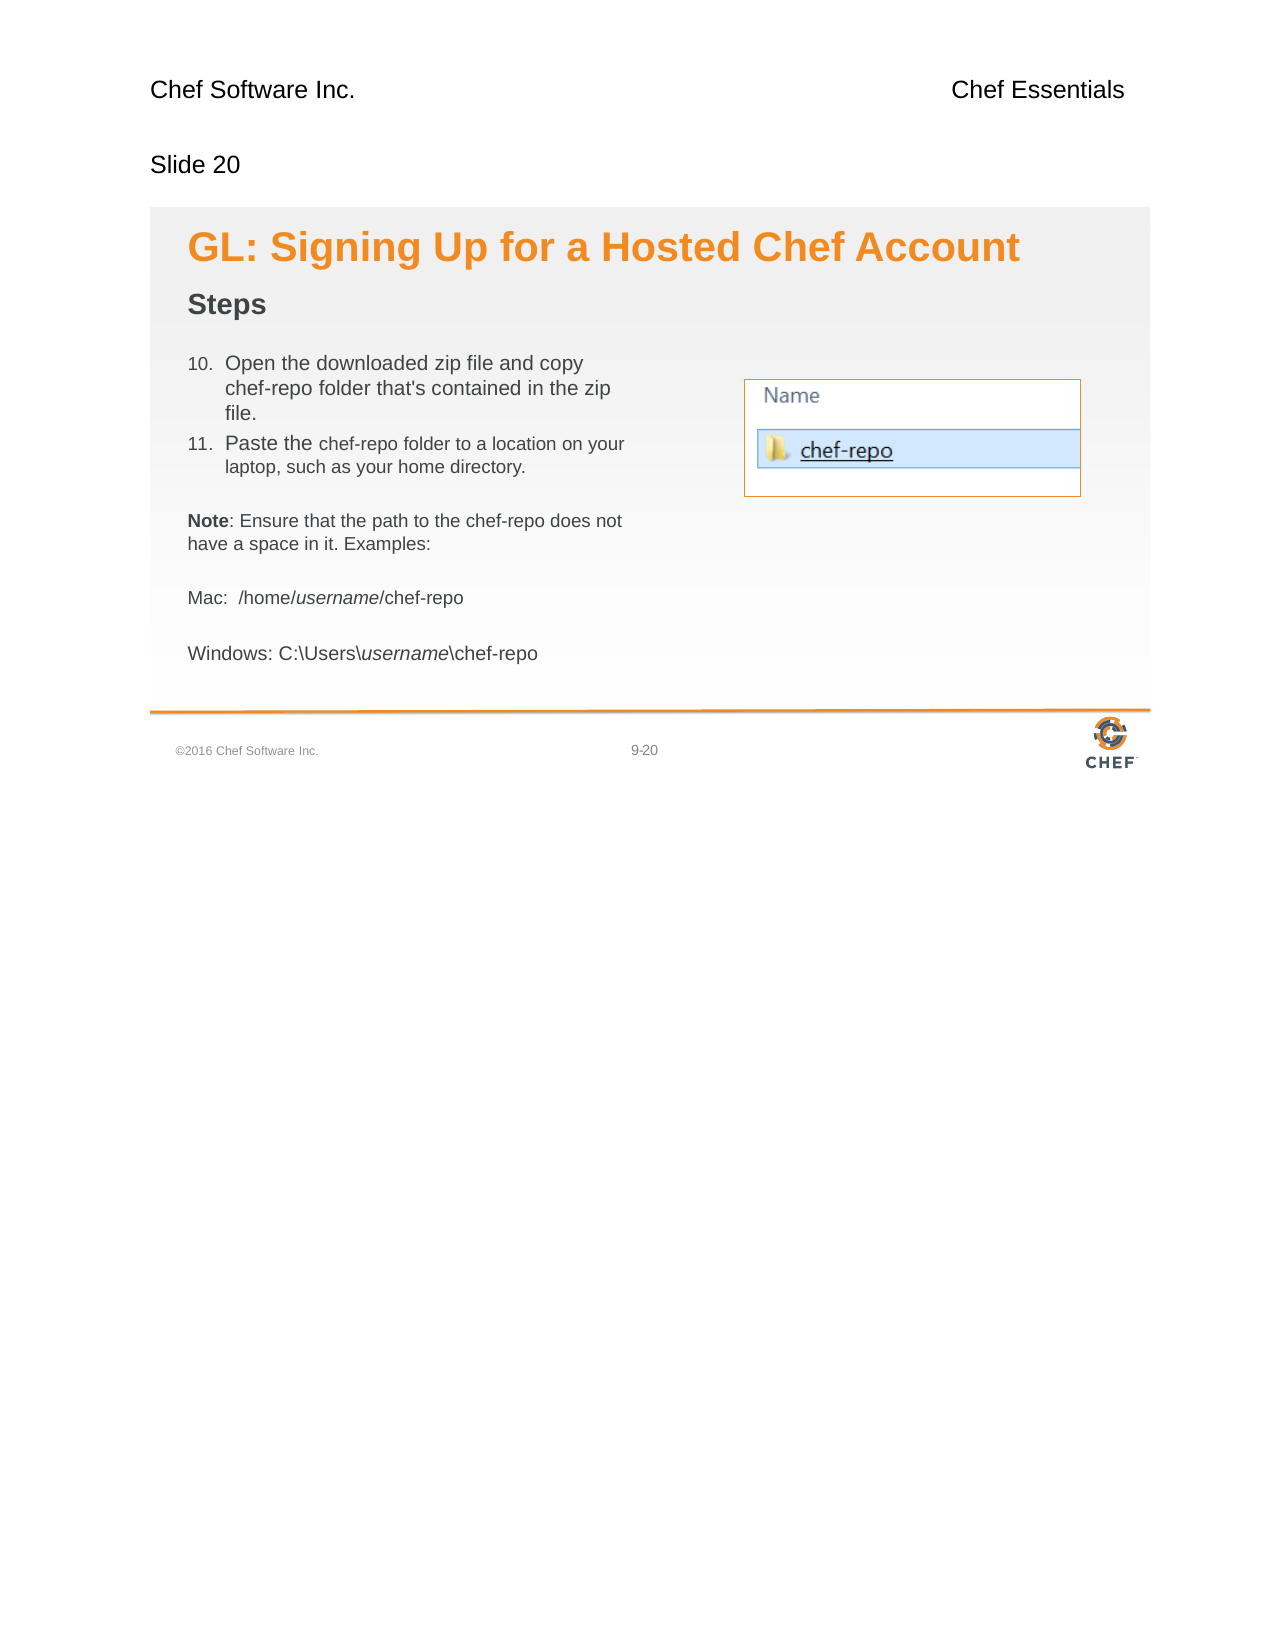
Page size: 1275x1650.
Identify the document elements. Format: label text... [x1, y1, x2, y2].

text Slide 20 [150, 150, 1125, 179]
